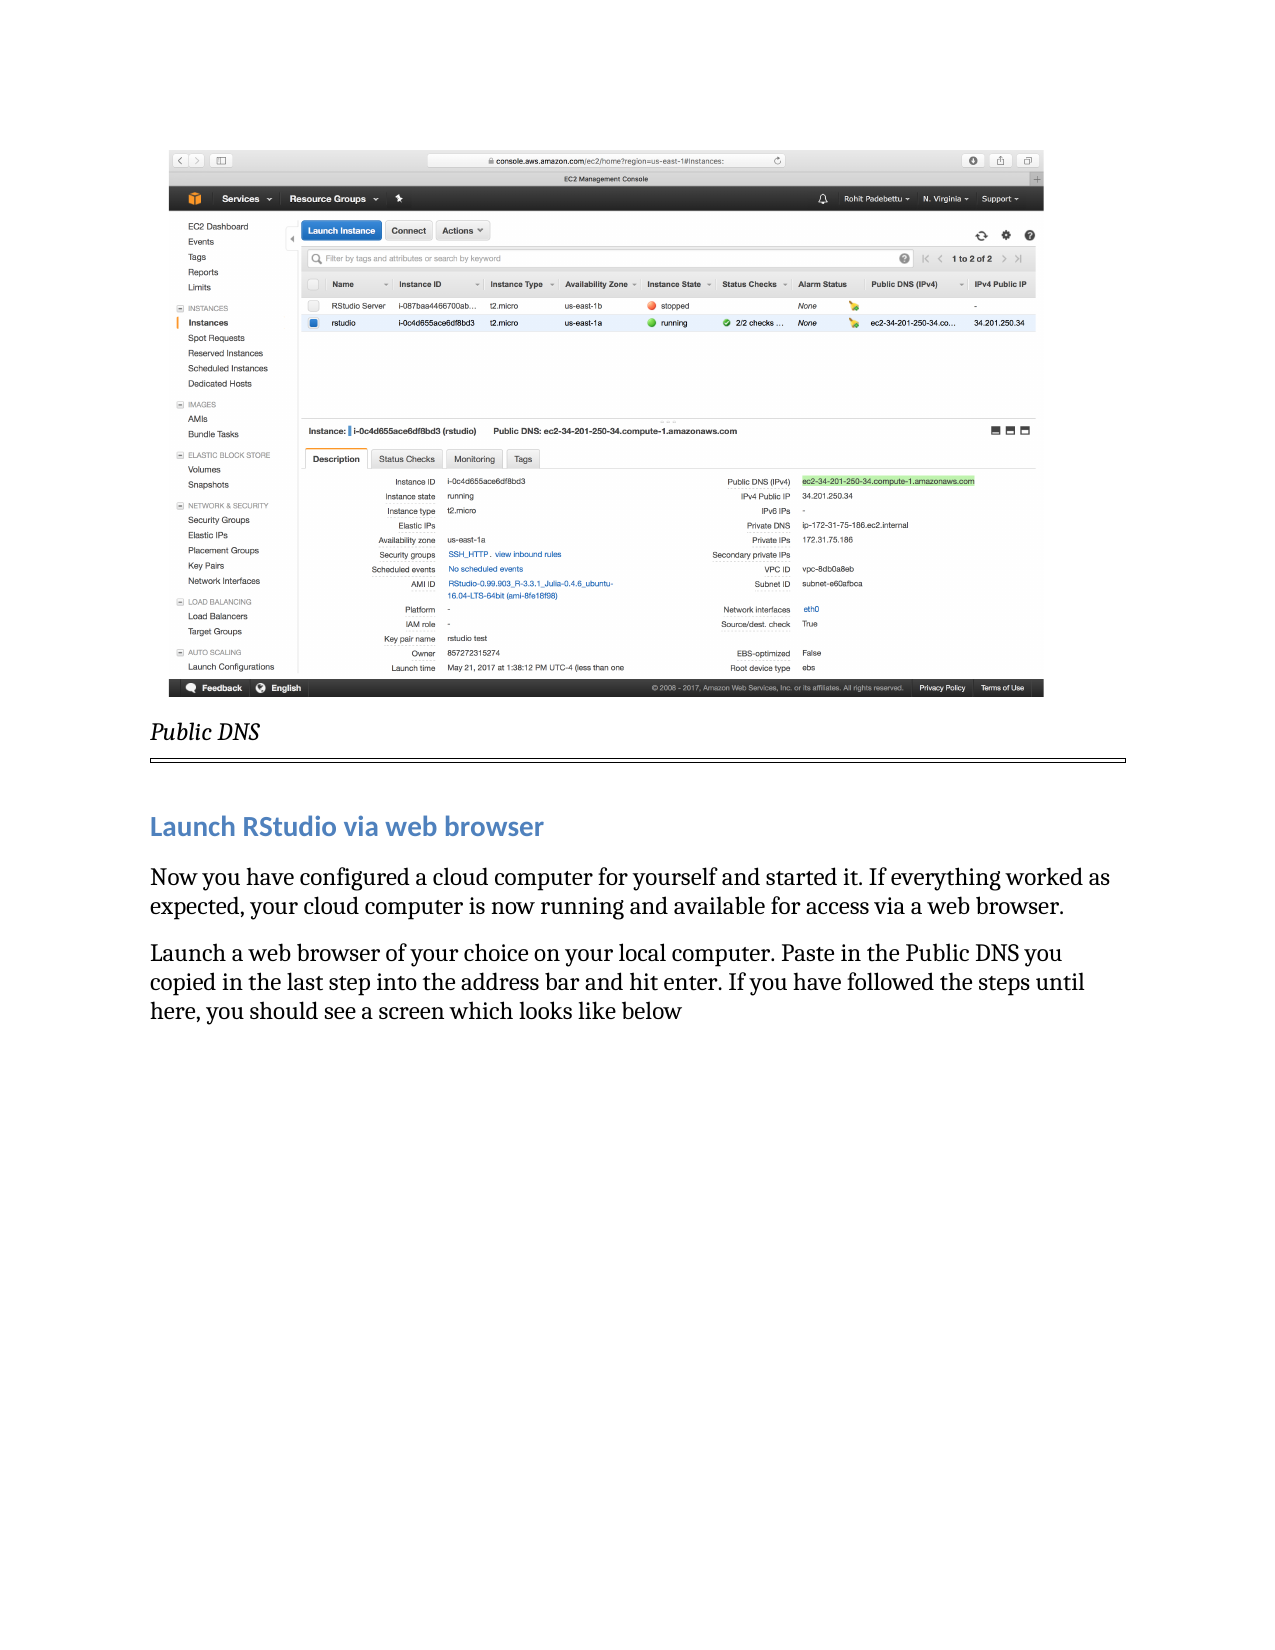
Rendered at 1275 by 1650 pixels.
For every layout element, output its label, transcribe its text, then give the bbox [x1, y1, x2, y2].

text Public DNS [150, 718, 1125, 746]
text Launch a web browser of your choice on your local computer. Paste in the Public DNS you copied in the last step into the address bar and hit enter. If you have followed the steps until here, you should see a screen which looks like below [150, 939, 1125, 1025]
text Now you have configured a cloud computer for yourself and started it. If everything worked as expected, your cloud computer is now running and available for access via a web browser. [150, 863, 1125, 920]
picture [168, 150, 1044, 697]
subtitle Launch RStudio via web browser [150, 808, 1125, 844]
